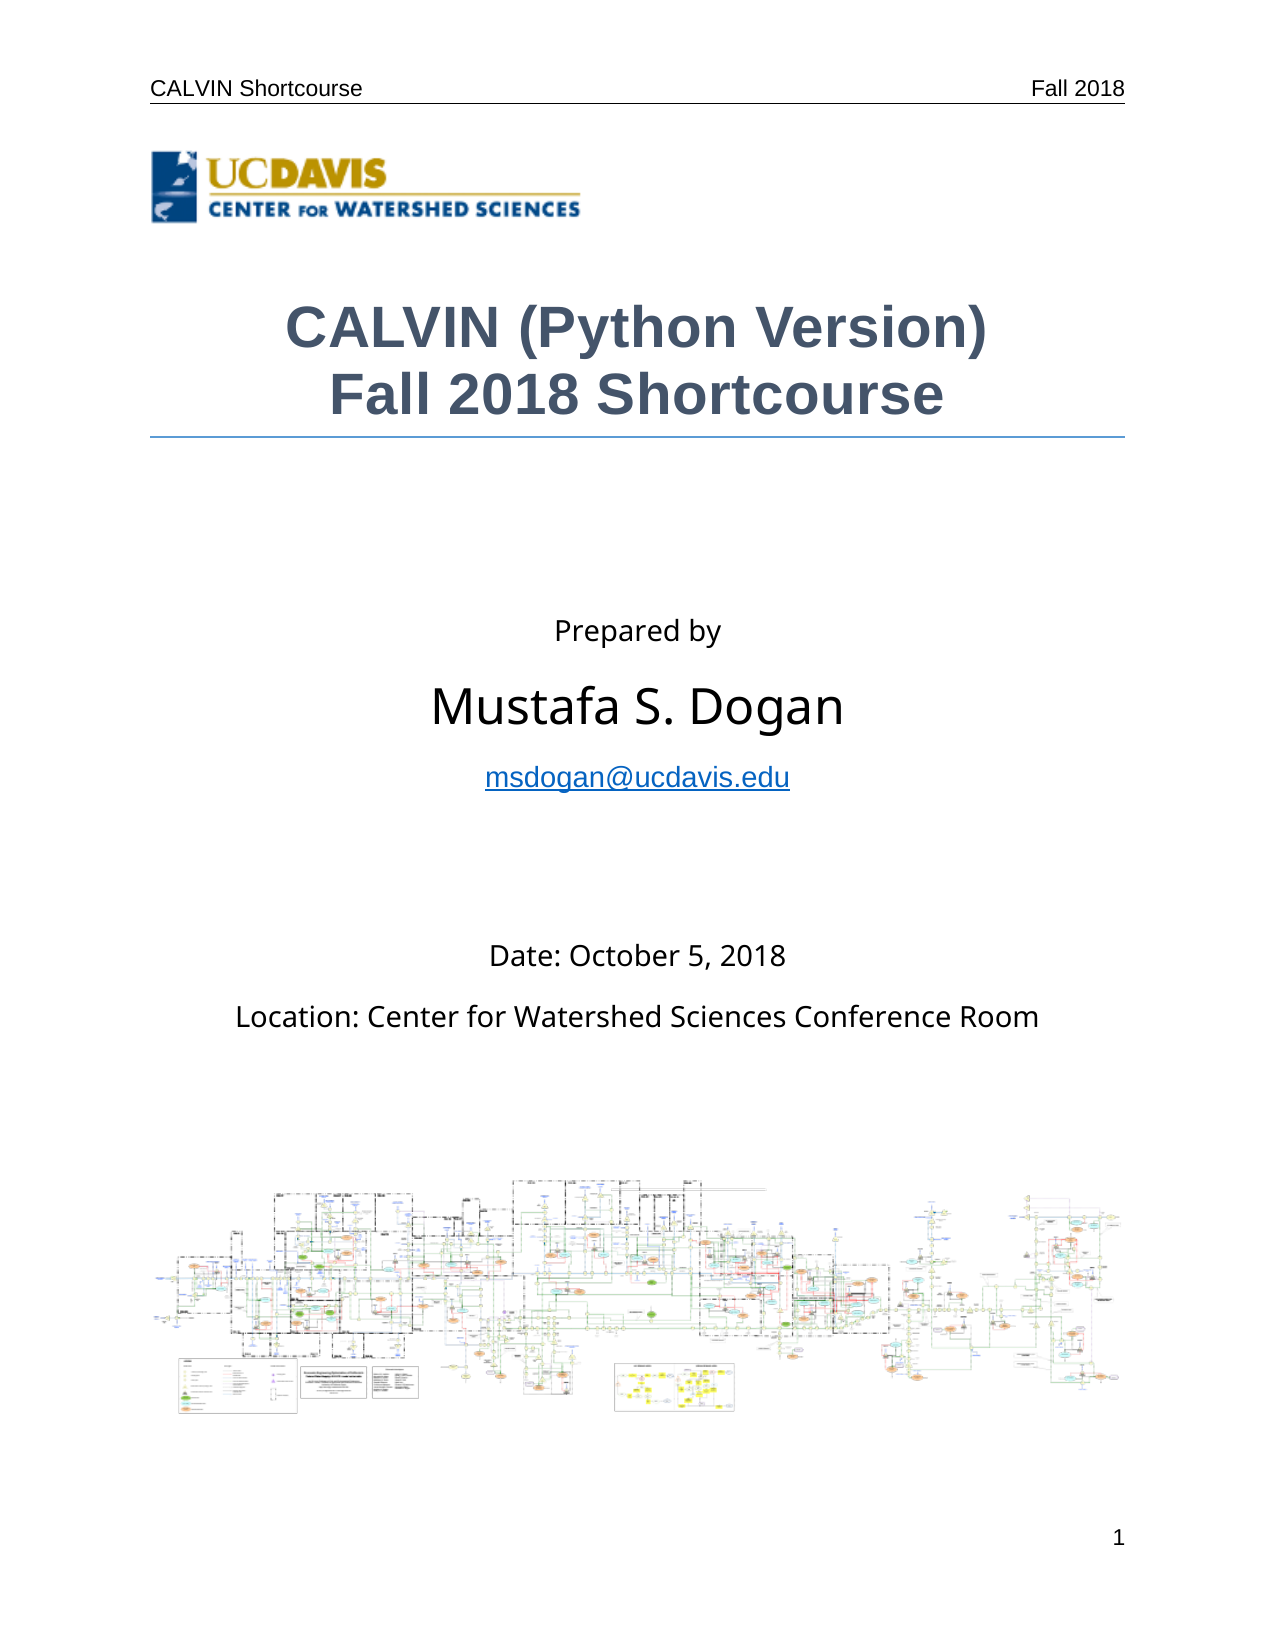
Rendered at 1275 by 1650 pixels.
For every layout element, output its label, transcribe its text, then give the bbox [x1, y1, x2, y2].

text msdogan@ucdavis.edu [150, 760, 1125, 793]
text Location: Center for Watershed Sciences Conference Room [150, 996, 1125, 1036]
text Date: October 5, 2018 [150, 935, 1125, 975]
picture [150, 150, 582, 225]
text Mustafa S. Dogan [150, 671, 1125, 739]
title CALVIN (Python Version) [150, 293, 1125, 360]
title Fall 2018 Shortcourse [150, 360, 1125, 436]
text Prepared by [150, 610, 1125, 650]
